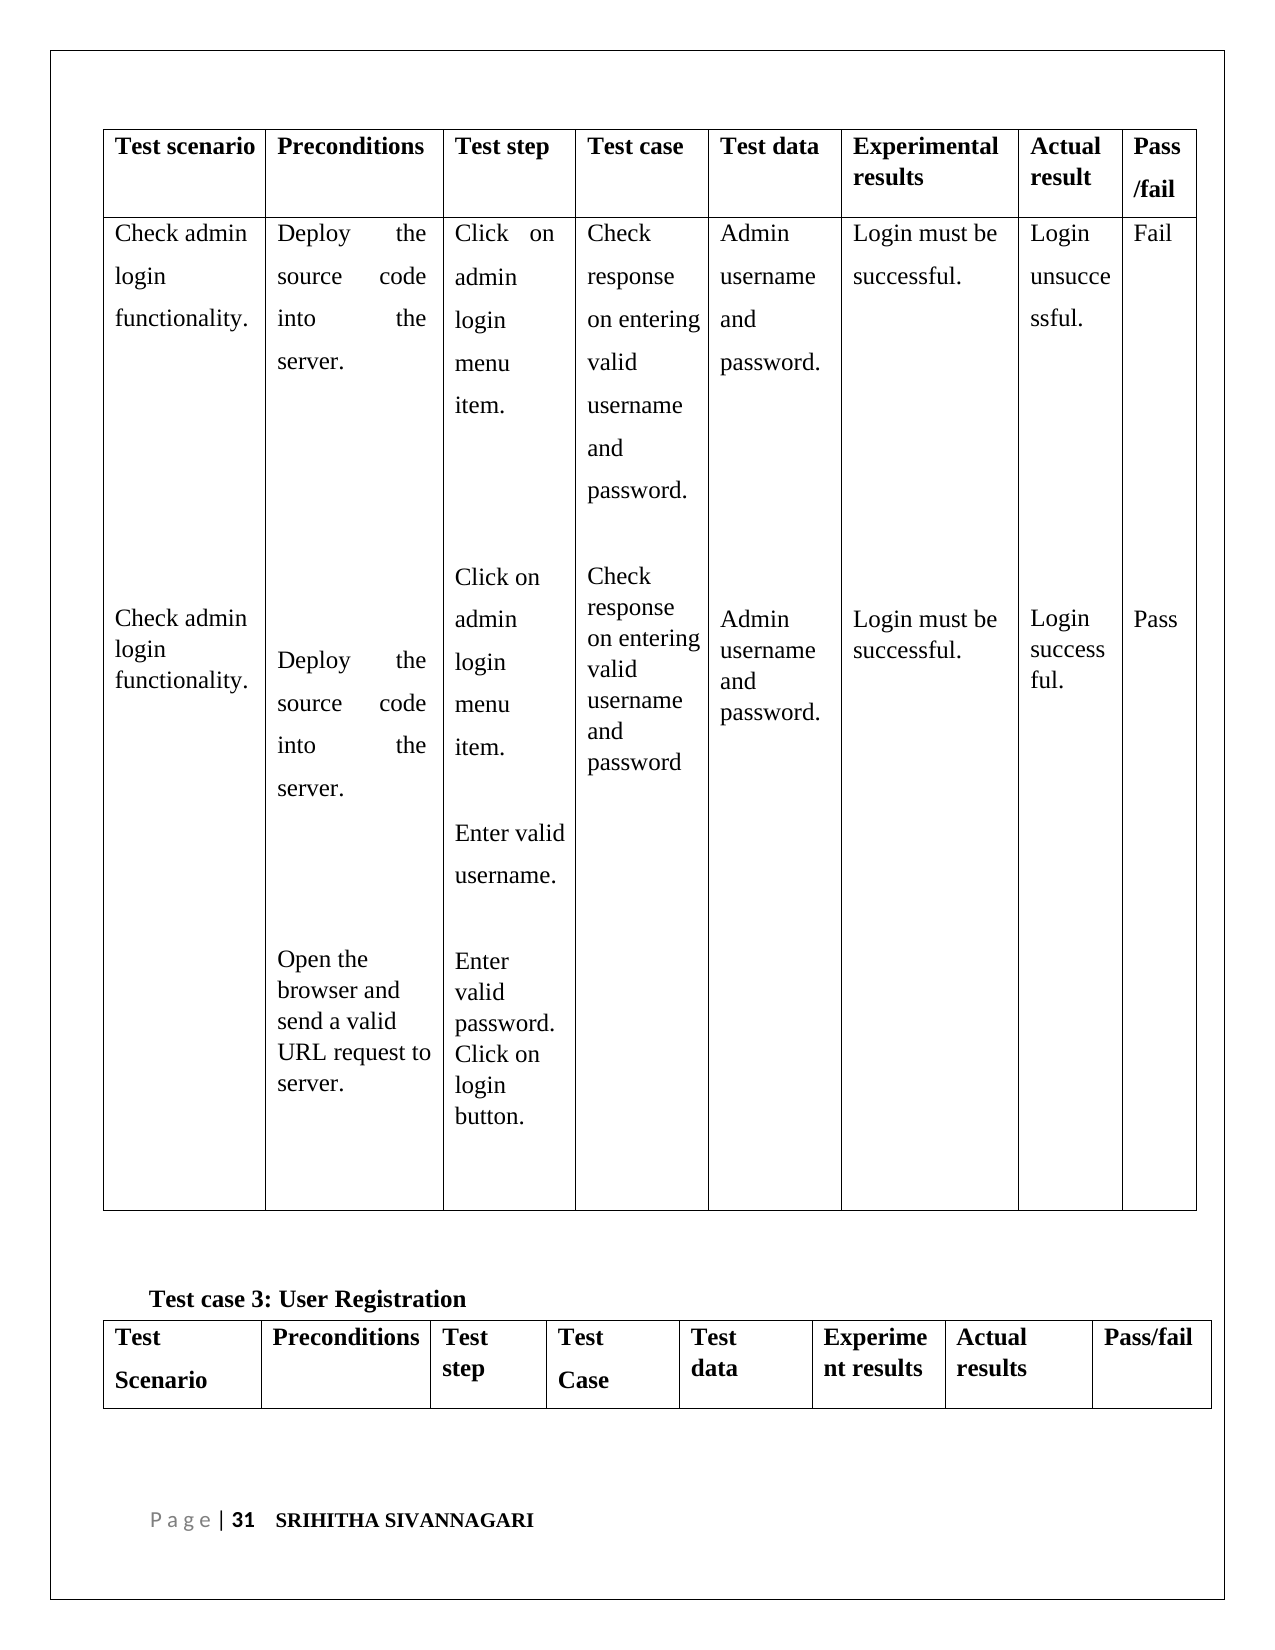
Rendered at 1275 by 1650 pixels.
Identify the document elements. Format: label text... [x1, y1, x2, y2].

table_header Test step [431, 1321, 546, 1407]
table_header Pass/fail [1093, 1321, 1211, 1407]
table_header Test step [444, 130, 575, 217]
table_header Preconditions [266, 130, 443, 217]
table_header Test data [709, 130, 841, 217]
table_header Test scenario [104, 130, 265, 217]
table_header Test case [576, 130, 708, 217]
table_cell Admin username and password. Admin username and password. [709, 218, 841, 1209]
table_header Test data [680, 1321, 812, 1407]
table_header Actual result [1019, 130, 1122, 217]
table_header Test Scenario [104, 1321, 261, 1407]
table_header Preconditions [262, 1321, 430, 1407]
table_header Actual results [946, 1321, 1092, 1407]
table_cell Click on admin login menu item. Click on admin login menu item. Enter valid username. Enter valid password. Click on login button. [444, 218, 575, 1209]
table_header Experimental results [842, 130, 1018, 217]
text Test case 3: User Registration [148, 1284, 1184, 1313]
table_header Pass /fail [1123, 130, 1196, 217]
table_cell Login must be successful. Login must be successful. [842, 218, 1018, 1209]
table_header Test Case [547, 1321, 679, 1407]
table_cell Fail Pass [1123, 218, 1196, 1209]
table_cell Check response on entering valid username and password. Check response on entering valid username and password [576, 218, 708, 1209]
table_cell Check admin login functionality. Check admin login functionality. [104, 218, 265, 1209]
table_header Experime nt results [813, 1321, 945, 1407]
table_cell Deploy the source code into the server. Deploy the source code into the server. Open the browser and send a valid URL request to server. [266, 218, 443, 1209]
table_cell Login unsucce ssful. Login success ful. [1019, 218, 1122, 1209]
